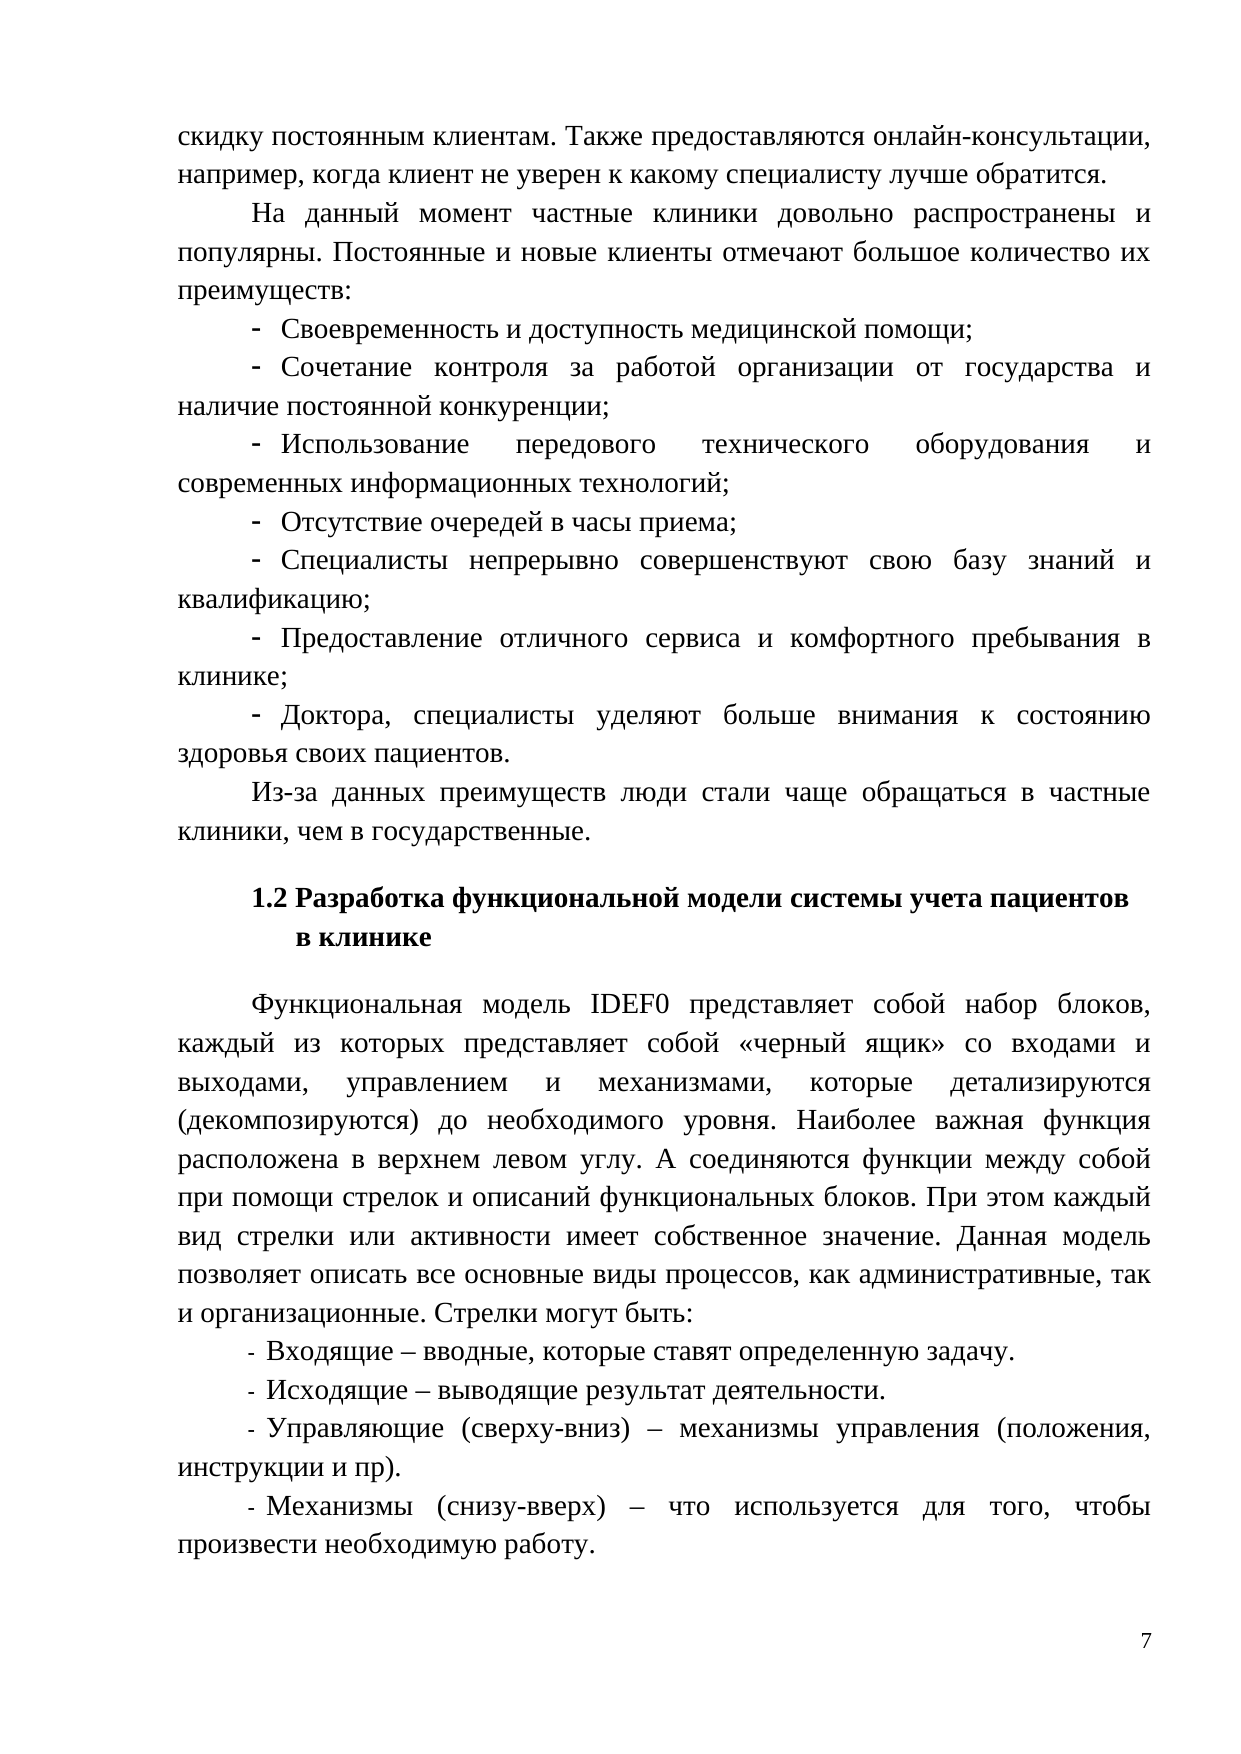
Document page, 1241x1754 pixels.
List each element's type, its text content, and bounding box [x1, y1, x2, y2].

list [177, 118, 1152, 190]
list Использование передового технического оборудования и современных информационных технологий; [177, 427, 1152, 499]
list Входящие – вводные, которые ставят определенную задачу. [177, 1333, 1152, 1367]
list На данный момент частные клиники довольно распространены и популярны. Постоянные и новые клиенты отмечают большое количество их преимуществ: [177, 195, 1152, 306]
text Функциональная модель IDEF0 представляет собой набор блоков, каждый из которых представляет собой «черный ящик» со входами и выходами, управлением и механизмами, которые детализируются (декомпозируются) до необходимого уровня. Наиболее важная функция расположена в верхнем левом углу. А соединяются функции между собой при помощи стрелок и описаний функциональных блоков. При этом каждый вид стрелки или активности имеет собственное значение. Данная модель позволяет описать все основные виды процессов, как административные, так и организационные. Стрелки могут быть: [177, 987, 1152, 1328]
list Из-за данных преимуществ люди стали чаще обращаться в частные клиники, чем в государственные. [177, 774, 1152, 846]
list Предоставление отличного сервиса и комфортного пребывания в клинике; [177, 620, 1152, 692]
list Управляющие (сверху-вниз) – механизмы управления (положения, инструкции и пр). [177, 1411, 1152, 1483]
list Механизмы (снизу-вверх) – что используется для того, чтобы произвести необходимую работу. [177, 1488, 1152, 1560]
list Отсутствие очередей в часы приема; [177, 504, 1152, 537]
subtitle 1.2 Разработка функциональной модели системы учета пациентов в клинике [251, 880, 1152, 952]
list Исходящие – выводящие результат деятельности. [177, 1372, 1152, 1406]
list Доктора, специалисты уделяют больше внимания к состоянию здоровья своих пациентов. [177, 697, 1152, 769]
list Специалисты непрерывно совершенствуют свою базу знаний и квалификацию; [177, 542, 1152, 615]
list Сочетание контроля за работой организации от государства и наличие постоянной конкуренции; [177, 349, 1152, 422]
list Своевременность и доступность медицинской помощи; [177, 311, 1152, 344]
